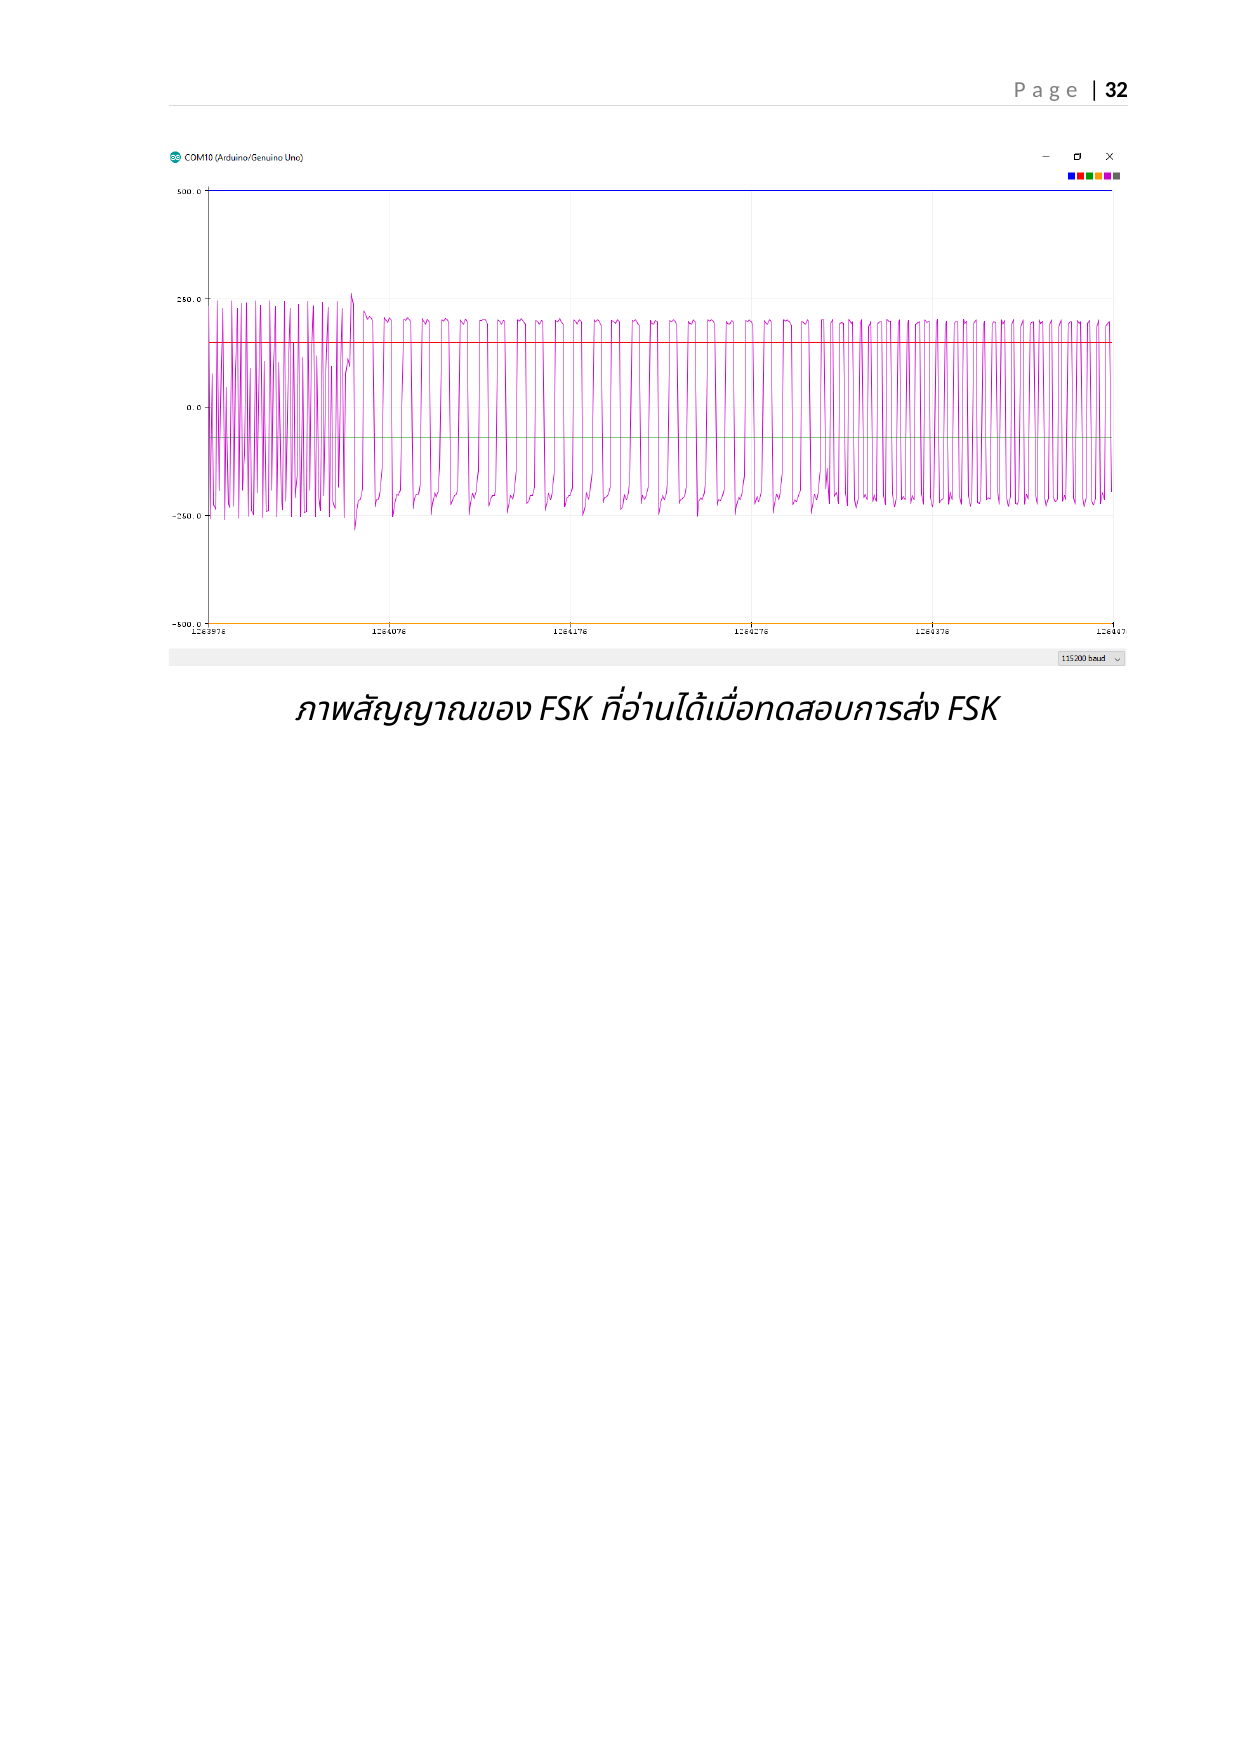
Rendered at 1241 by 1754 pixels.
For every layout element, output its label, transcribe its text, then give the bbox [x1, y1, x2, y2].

text ภาพสัญญาณของ FSK ที่อ่านได้เมื่อทดสอบการส่ง FSK [169, 684, 1128, 735]
picture [168, 150, 1127, 666]
